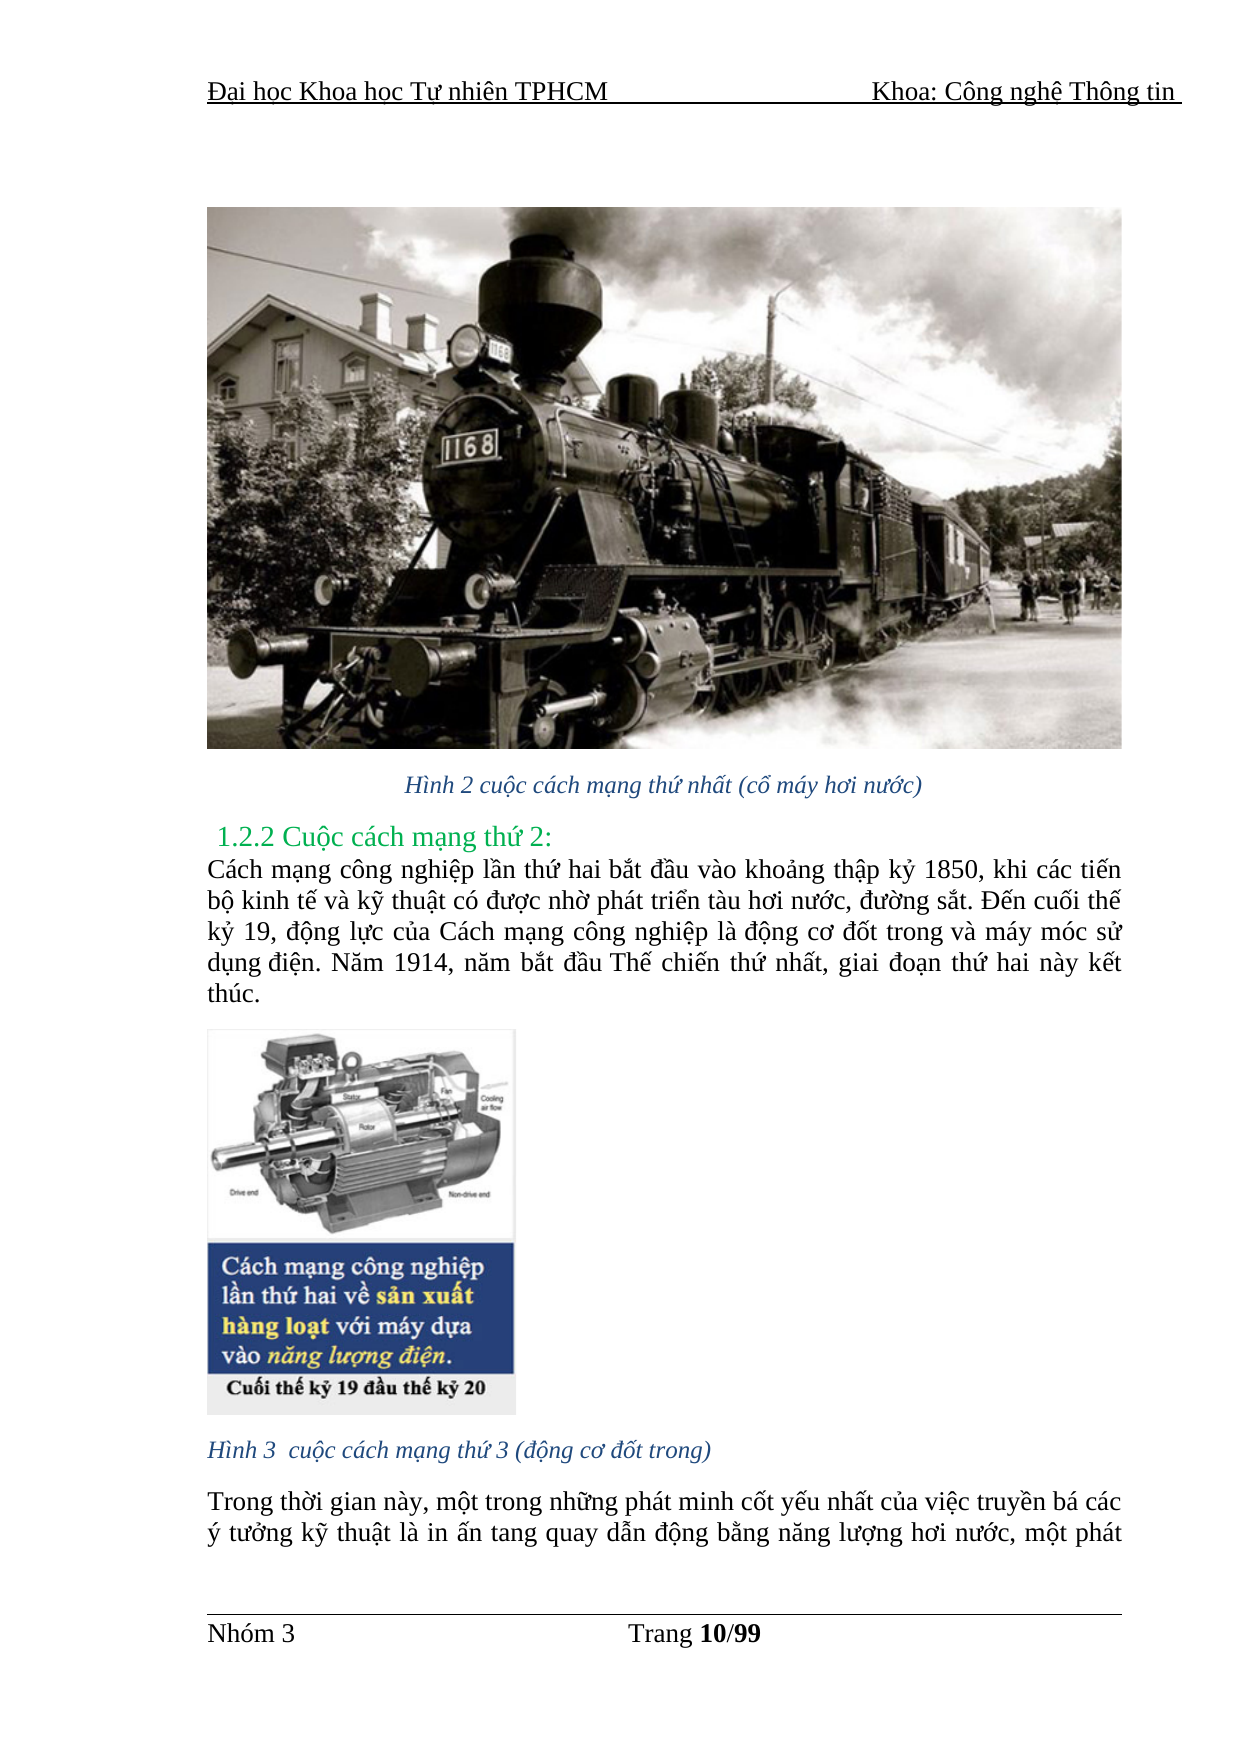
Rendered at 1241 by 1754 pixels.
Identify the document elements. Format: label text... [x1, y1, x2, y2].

text Cách mạng công nghiệp lần thứ hai bắt đầu vào khoảng thập kỷ 1850, khi các tiến bộ kinh tế và kỹ thuật có được nhờ phát triển tàu hơi nước, đường sắt. Đến cuối thế kỷ 19, động lực của Cách mạng công nghiệp là động cơ đốt trong và máy móc sử dụng điện. Năm 1914, năm bắt đầu Thế chiến thứ nhất, giai đoạn thứ hai này kết thúc. [207, 853, 1122, 1008]
picture [207, 207, 1122, 749]
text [207, 1484, 1122, 1547]
text Hình 3 cuộc cách mạng thứ 3 (động cơ đốt trong) [207, 1435, 1122, 1464]
picture [207, 1029, 517, 1415]
subtitle Cuộc cách mạng thứ 2: [216, 819, 1122, 853]
text Hình 2 cuộc cách mạng thứ nhất (cổ máy hơi nước) [207, 770, 1122, 798]
